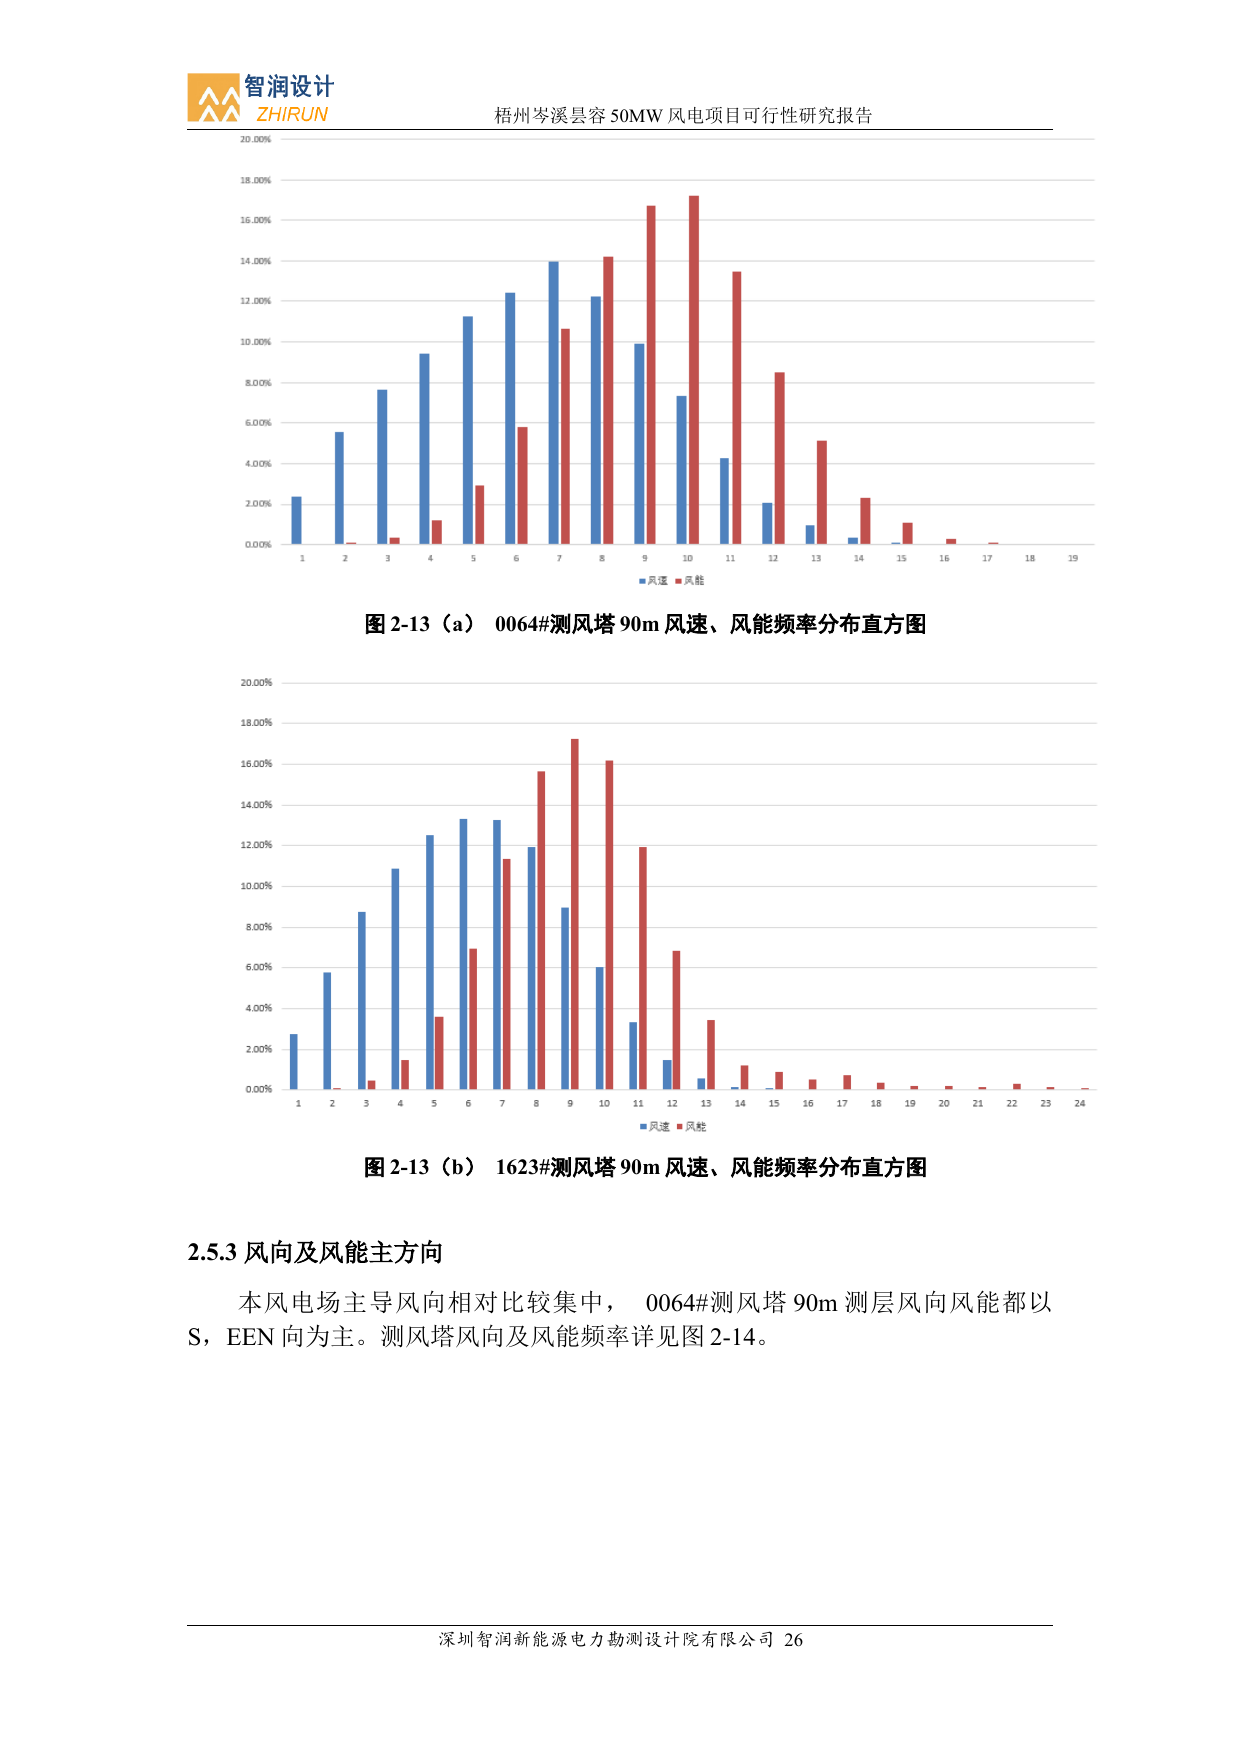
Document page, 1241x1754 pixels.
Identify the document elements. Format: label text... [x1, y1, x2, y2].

title 2.5.3 风向及风能主方向 [187, 1234, 1053, 1268]
text 图2-13（b） 1623#测风塔90m风速、风能频率分布直方图 [187, 1149, 1053, 1183]
picture [237, 673, 1104, 1139]
picture [237, 130, 1104, 595]
text 图2-13（a） 0064#测风塔90m风速、风能频率分布直方图 [187, 606, 1053, 640]
picture [187, 70, 335, 123]
text 本风电场主导风向相对比较集中， 0064#测风塔90m测层风向风能都以S，EEN向为主。测风塔风向及风能频率详见图2-14。 [187, 1285, 1053, 1353]
